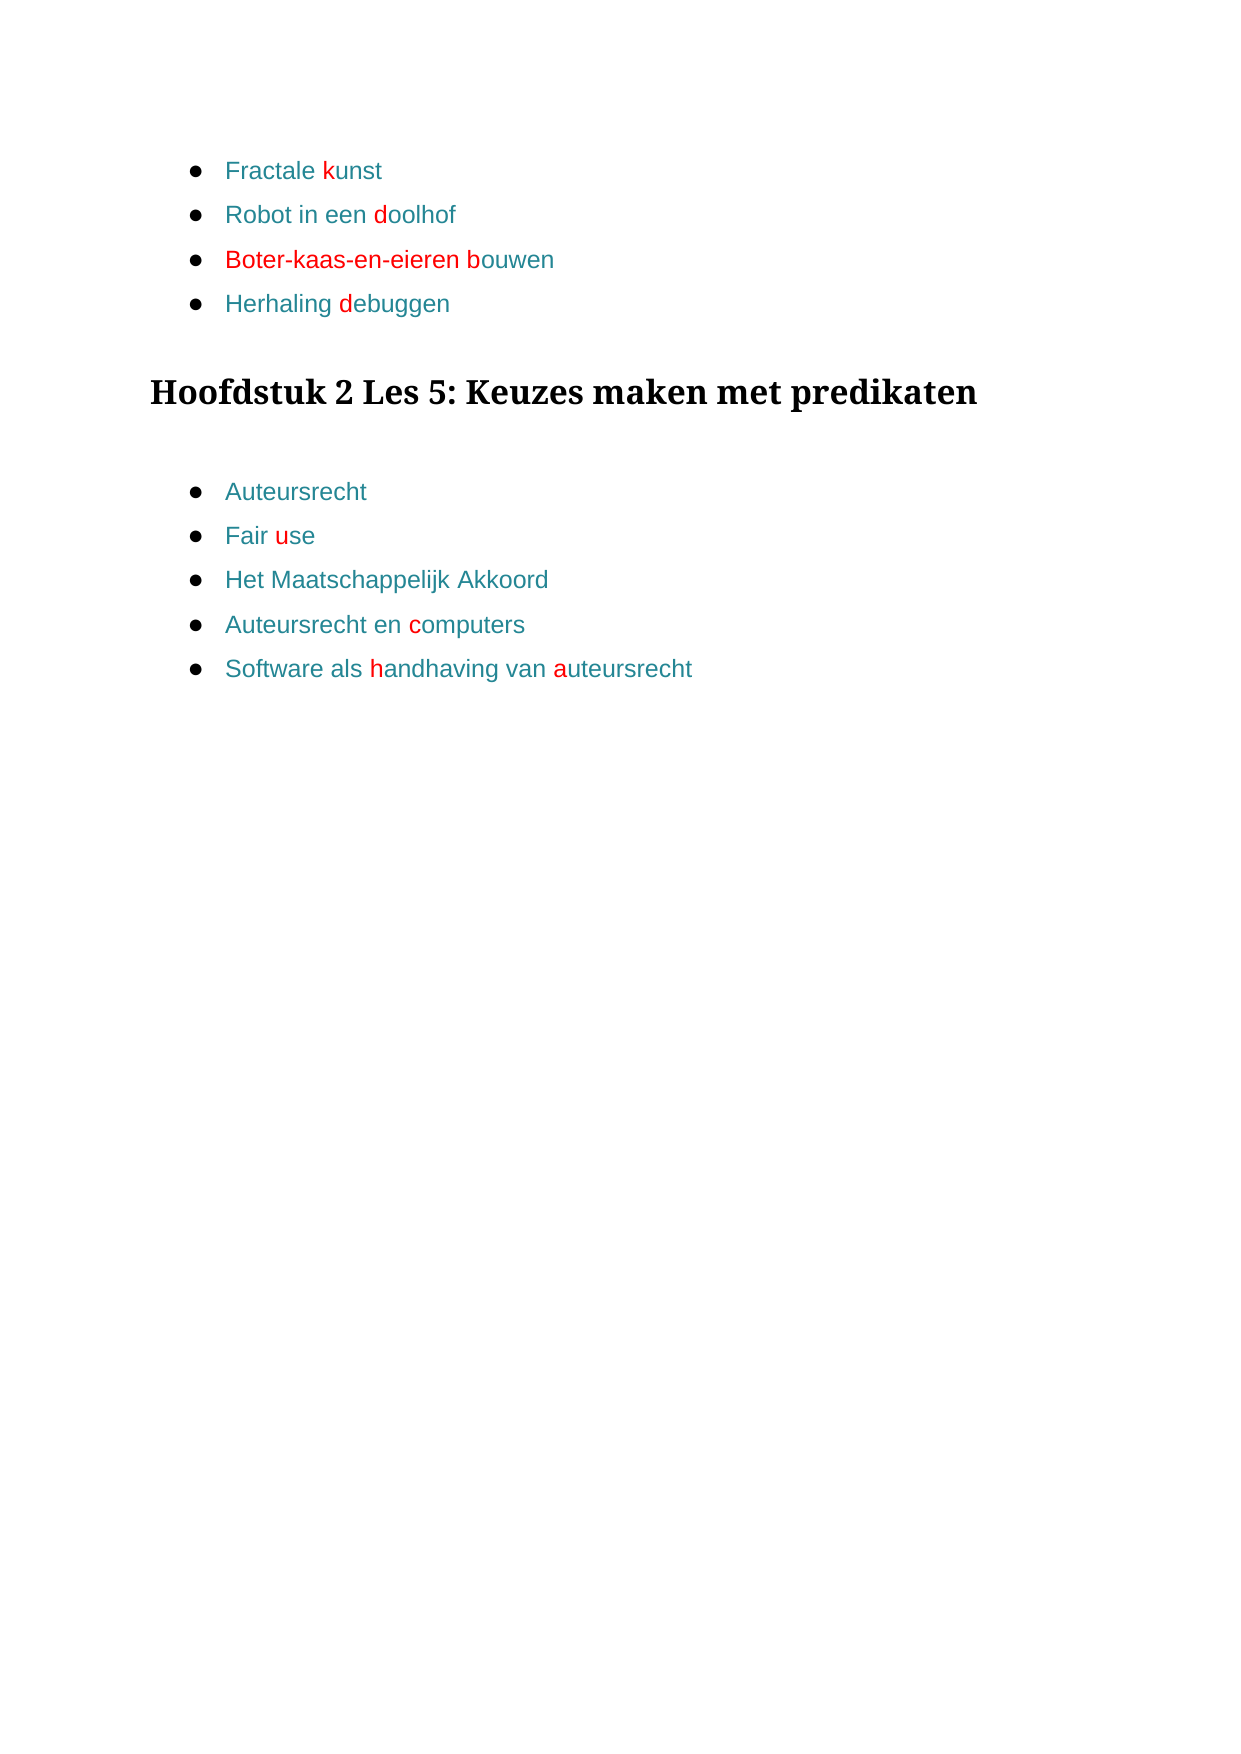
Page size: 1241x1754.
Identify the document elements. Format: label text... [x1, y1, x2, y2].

list Boter-kaas-en-eieren bouwen [187, 238, 1094, 278]
list Software als handhaving van auteursrecht [187, 648, 1094, 687]
list Fractale kunst [187, 150, 1094, 189]
list Auteursrecht en computers [187, 603, 1094, 643]
list Herhaling debuggen [187, 283, 1094, 322]
subtitle Hoofdstuk 2 Les 5: Keuzes maken met predikaten [150, 354, 1090, 427]
list Robot in een doolhof [187, 194, 1094, 234]
list Het Maatschappelijk Akkoord [187, 559, 1094, 599]
list Fair use [187, 515, 1094, 554]
list Auteursrecht [187, 471, 1094, 510]
